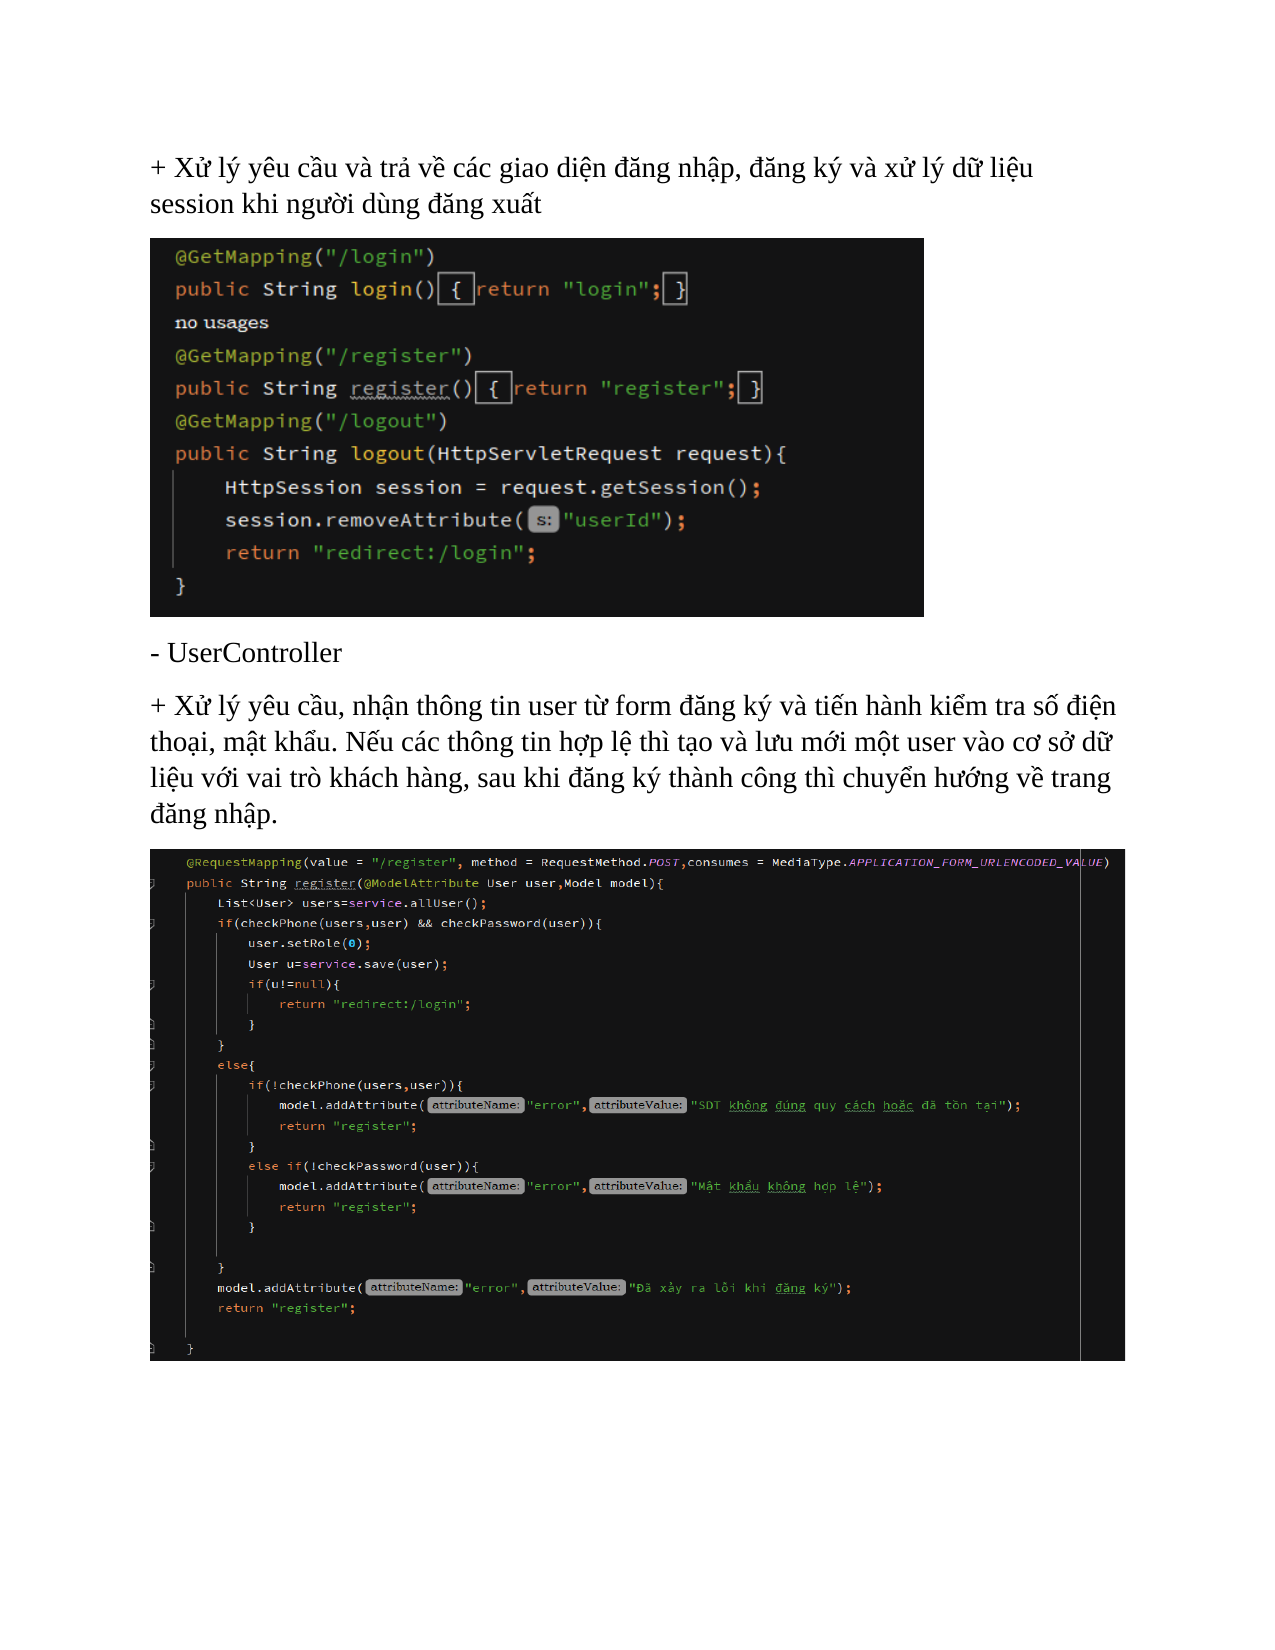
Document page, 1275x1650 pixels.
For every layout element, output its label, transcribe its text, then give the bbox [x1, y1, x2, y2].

text + Xử lý yêu cầu, nhận thông tin user từ form đăng ký và tiến hành kiểm tra số điện thoại, mật khẩu. Nếu các thông tin hợp lệ thì tạo và lưu mới một user vào cơ sở dữ liệu với vai trò khách hàng, sau khi đăng ký thành công thì chuyển hướng về trang đăng nhập. [150, 688, 1125, 830]
text + Xử lý yêu cầu và trả về các giao diện đăng nhập, đăng ký và xử lý dữ liệu session khi người dùng đăng xuất [150, 150, 1125, 220]
picture [150, 238, 924, 617]
text - UserController [150, 635, 1125, 669]
picture [150, 849, 1125, 1361]
